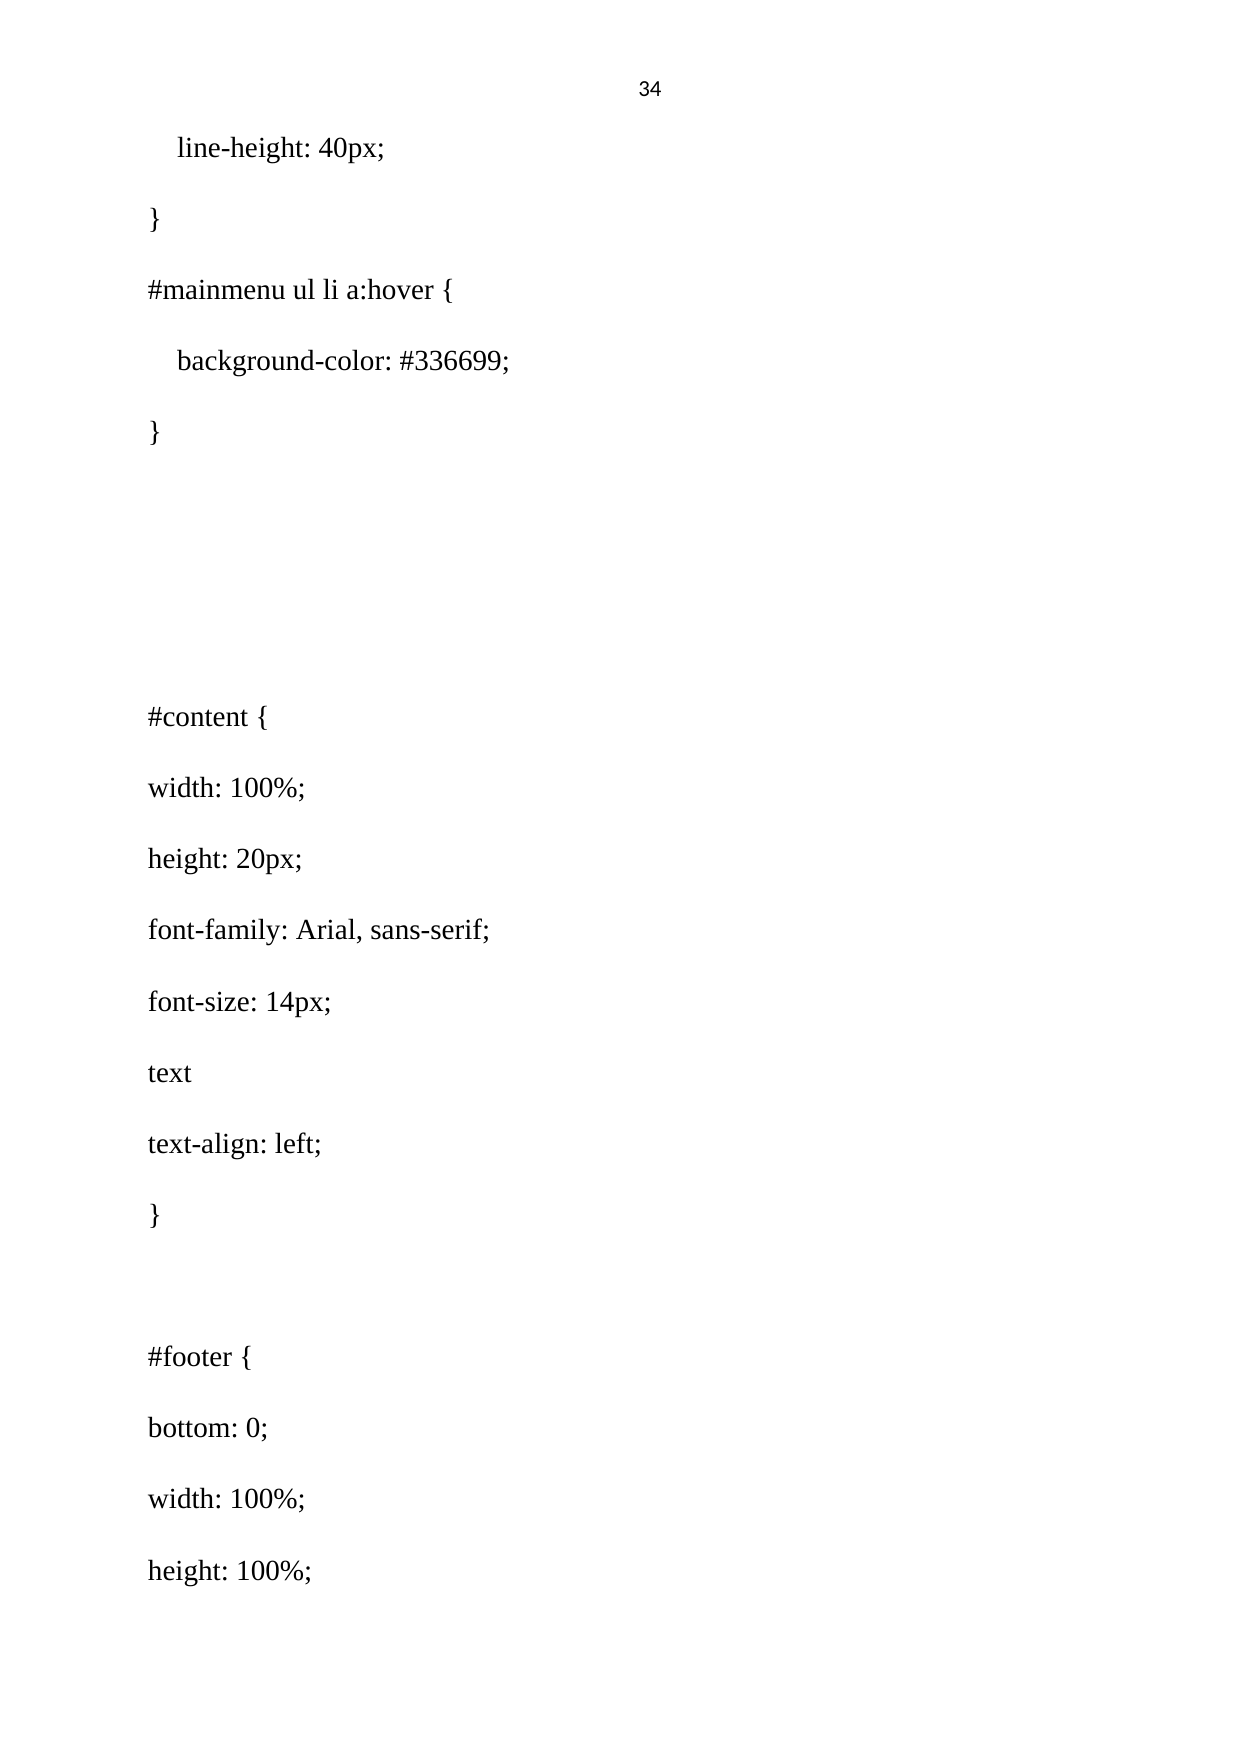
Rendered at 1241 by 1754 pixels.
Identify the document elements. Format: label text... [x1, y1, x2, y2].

text #mainmenu ul li a:hover { [148, 272, 1152, 306]
text height: 20px; [148, 841, 1152, 875]
text #footer { [148, 1339, 1152, 1373]
text font-family: Arial, sans-serif; [148, 912, 1152, 946]
text #content { [148, 699, 1152, 733]
text } [148, 201, 1152, 234]
text background-color: #336699; [148, 343, 1152, 377]
text } [148, 1197, 1152, 1231]
text width: 100%; [148, 770, 1152, 804]
text text-align: left; [148, 1126, 1152, 1159]
text height: 100%; [148, 1553, 1152, 1586]
text text [148, 1055, 1152, 1088]
text font-size: 14px; [148, 984, 1152, 1017]
text bottom: 0; [148, 1411, 1152, 1444]
text } [148, 414, 1152, 448]
text width: 100%; [148, 1482, 1152, 1515]
text line-height: 40px; [148, 130, 1152, 163]
